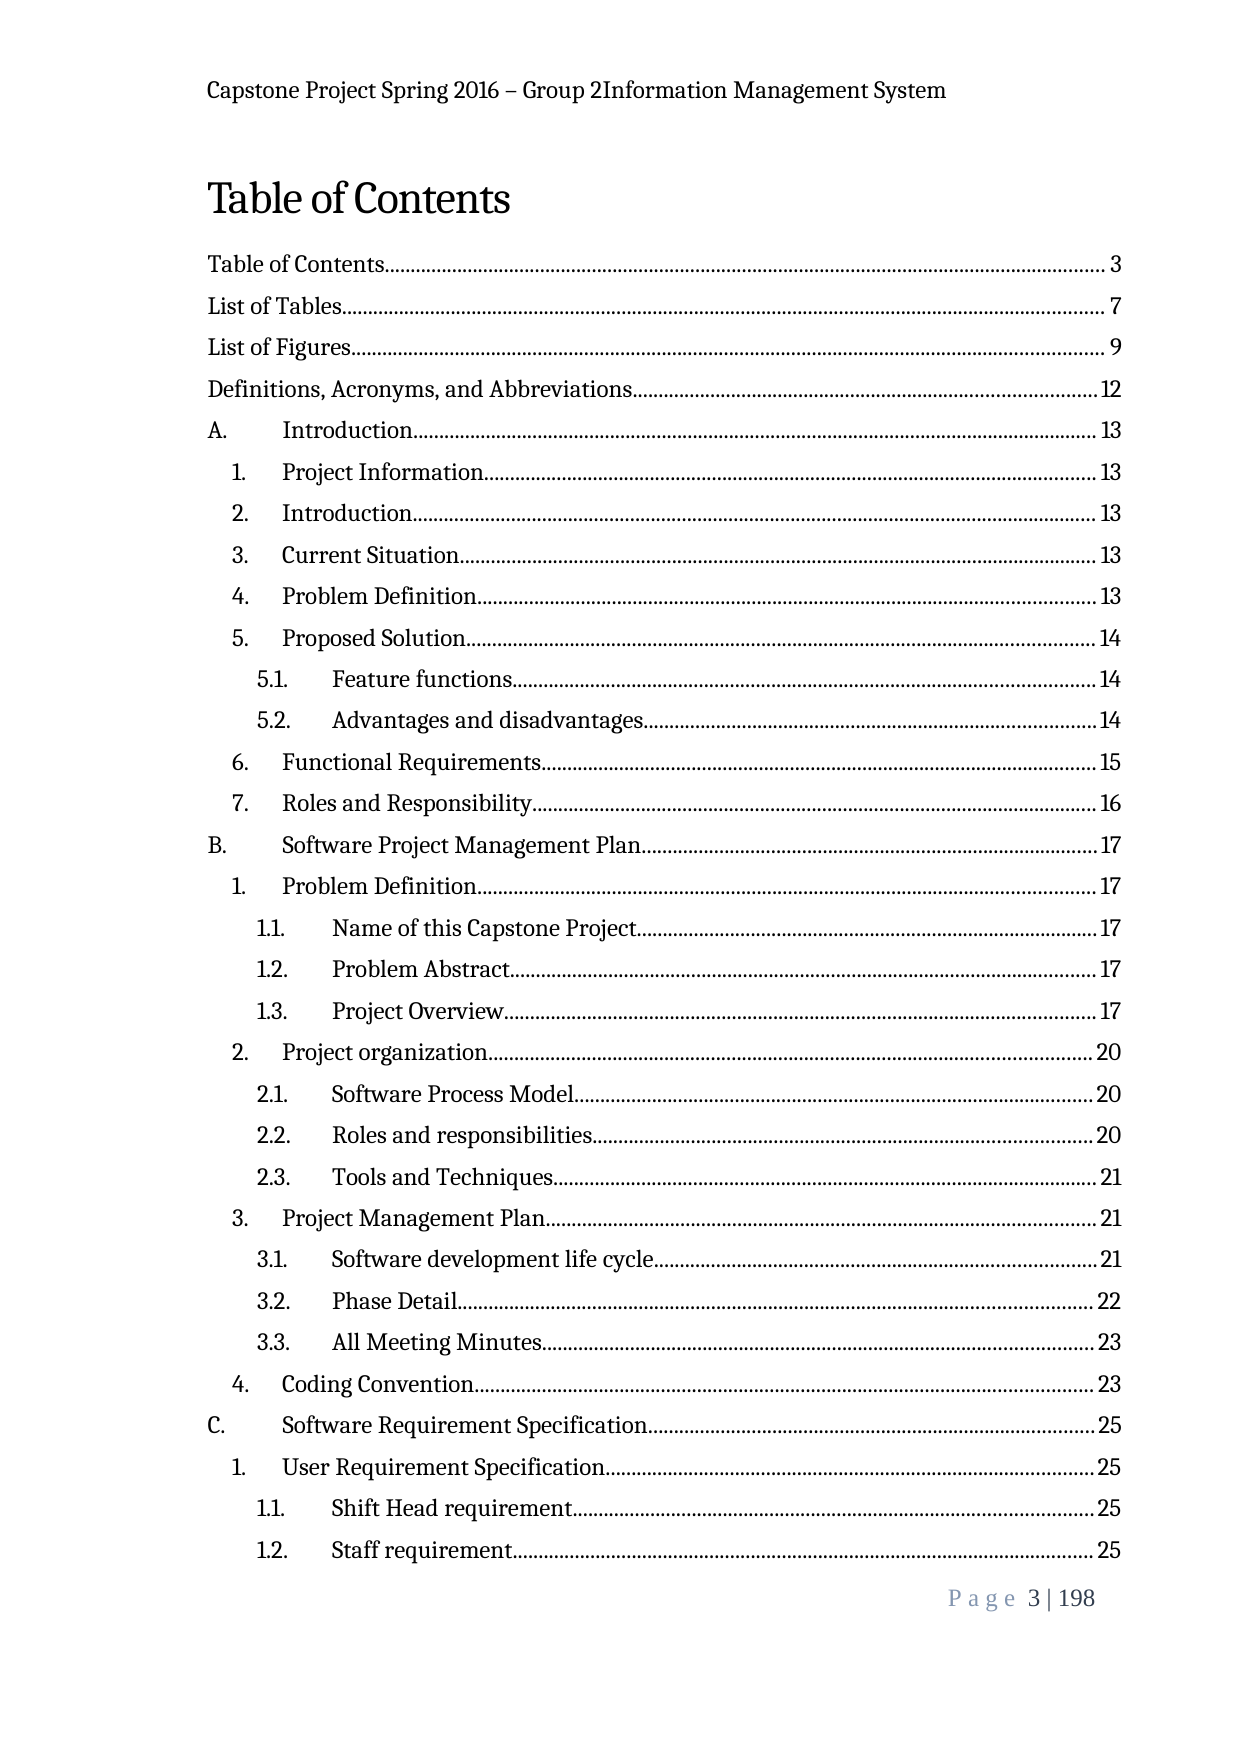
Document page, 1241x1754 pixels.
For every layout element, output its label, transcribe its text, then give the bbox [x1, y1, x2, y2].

title Table of Contents [207, 173, 1122, 225]
